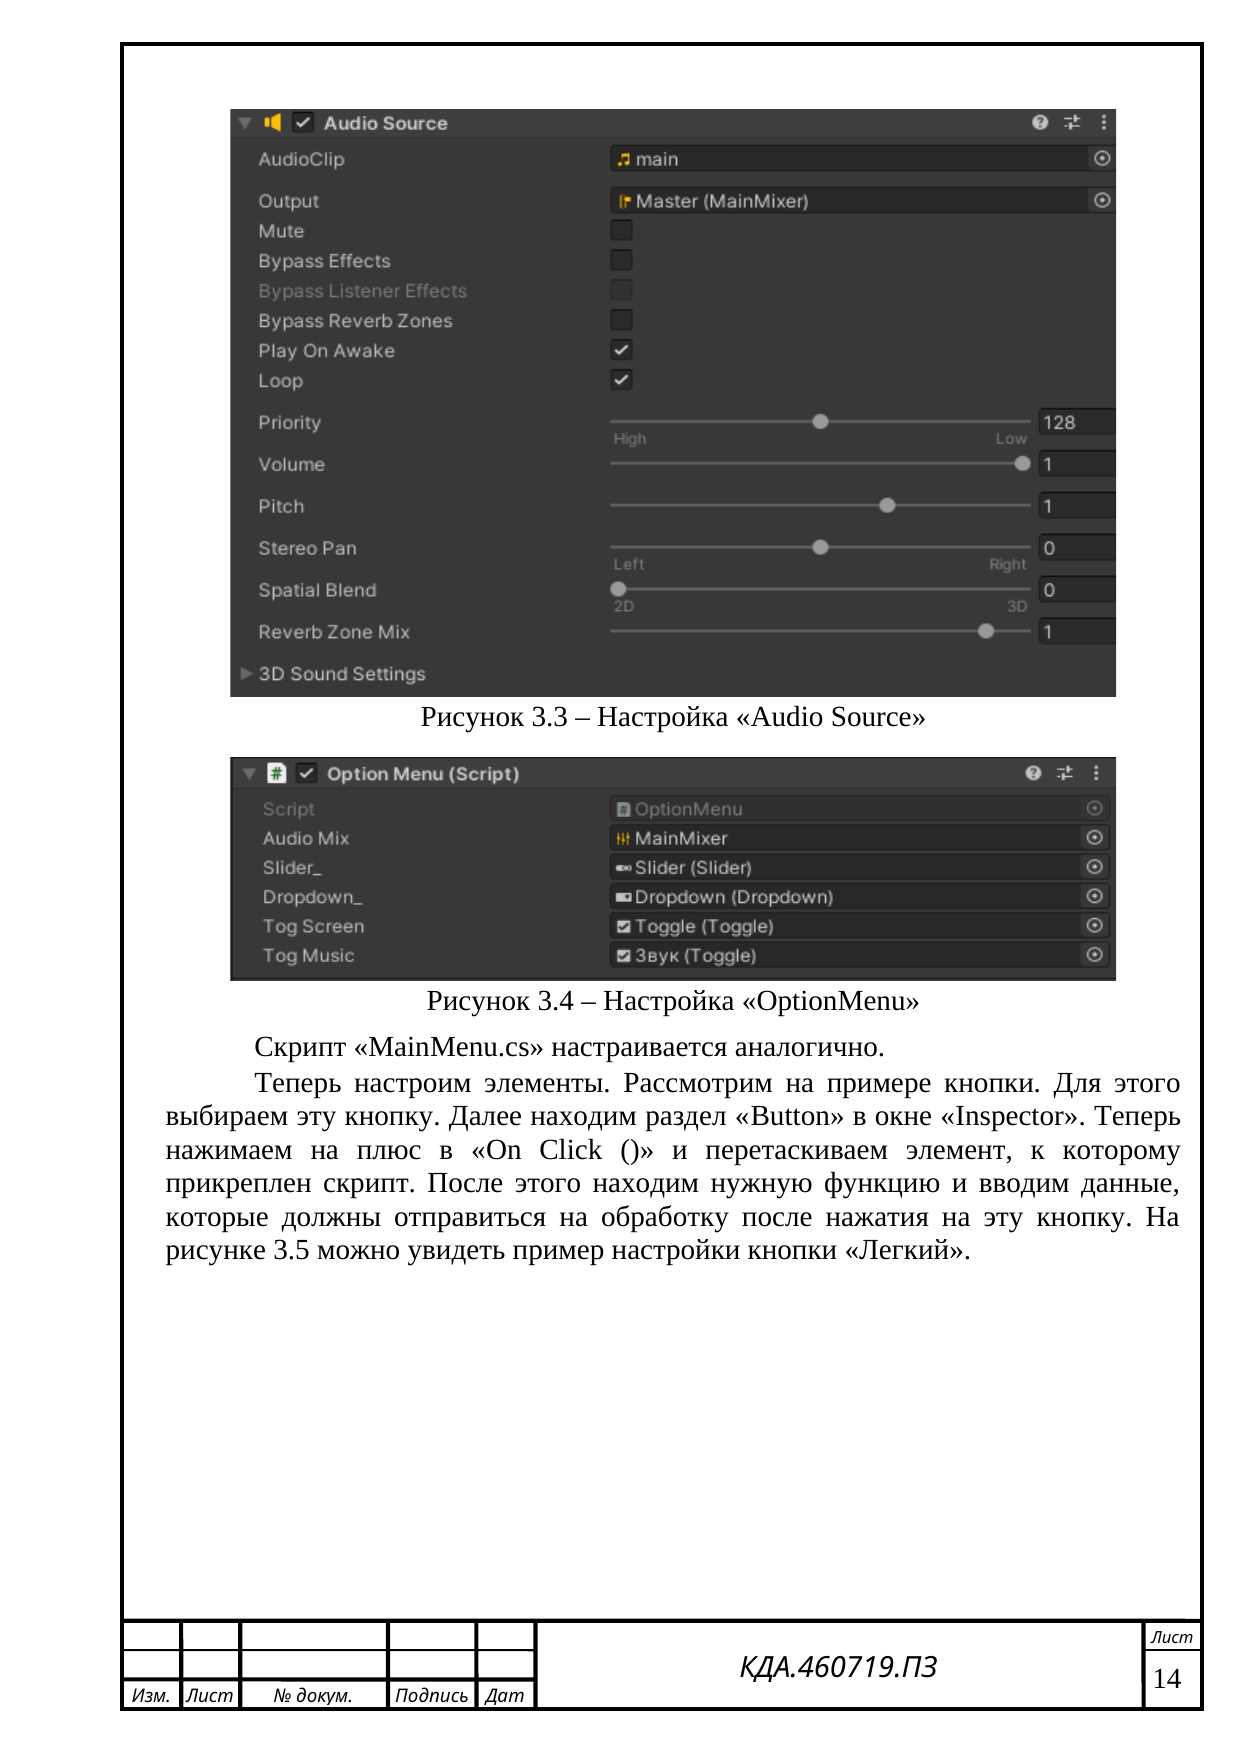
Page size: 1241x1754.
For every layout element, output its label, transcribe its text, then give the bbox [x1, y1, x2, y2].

text Теперь настроим элементы. Рассмотрим на примере кнопки. Для этого выбираем эту кнопку. Далее находим раздел «Button» в окне «Inspector». Теперь нажимаем на плюс в «On Click ()» и перетаскиваем элемент, к которому прикреплен скрипт. После этого находим нужную функцию и вводим данные, которые должны отправиться на обработку после нажатия на эту кнопку. На рисунке 3.5 можно увидеть пример настройки кнопки «Легкий». [165, 1065, 1181, 1266]
text Рисунок 3.3 – Настройка «Audio Source» [165, 699, 1181, 733]
picture [230, 757, 1117, 981]
picture [230, 109, 1117, 697]
text Рисунок 3.4 – Настройка «OptionMenu» [165, 983, 1181, 1017]
text Скрипт «MainMenu.cs» настраивается аналогично. [165, 1029, 1181, 1063]
